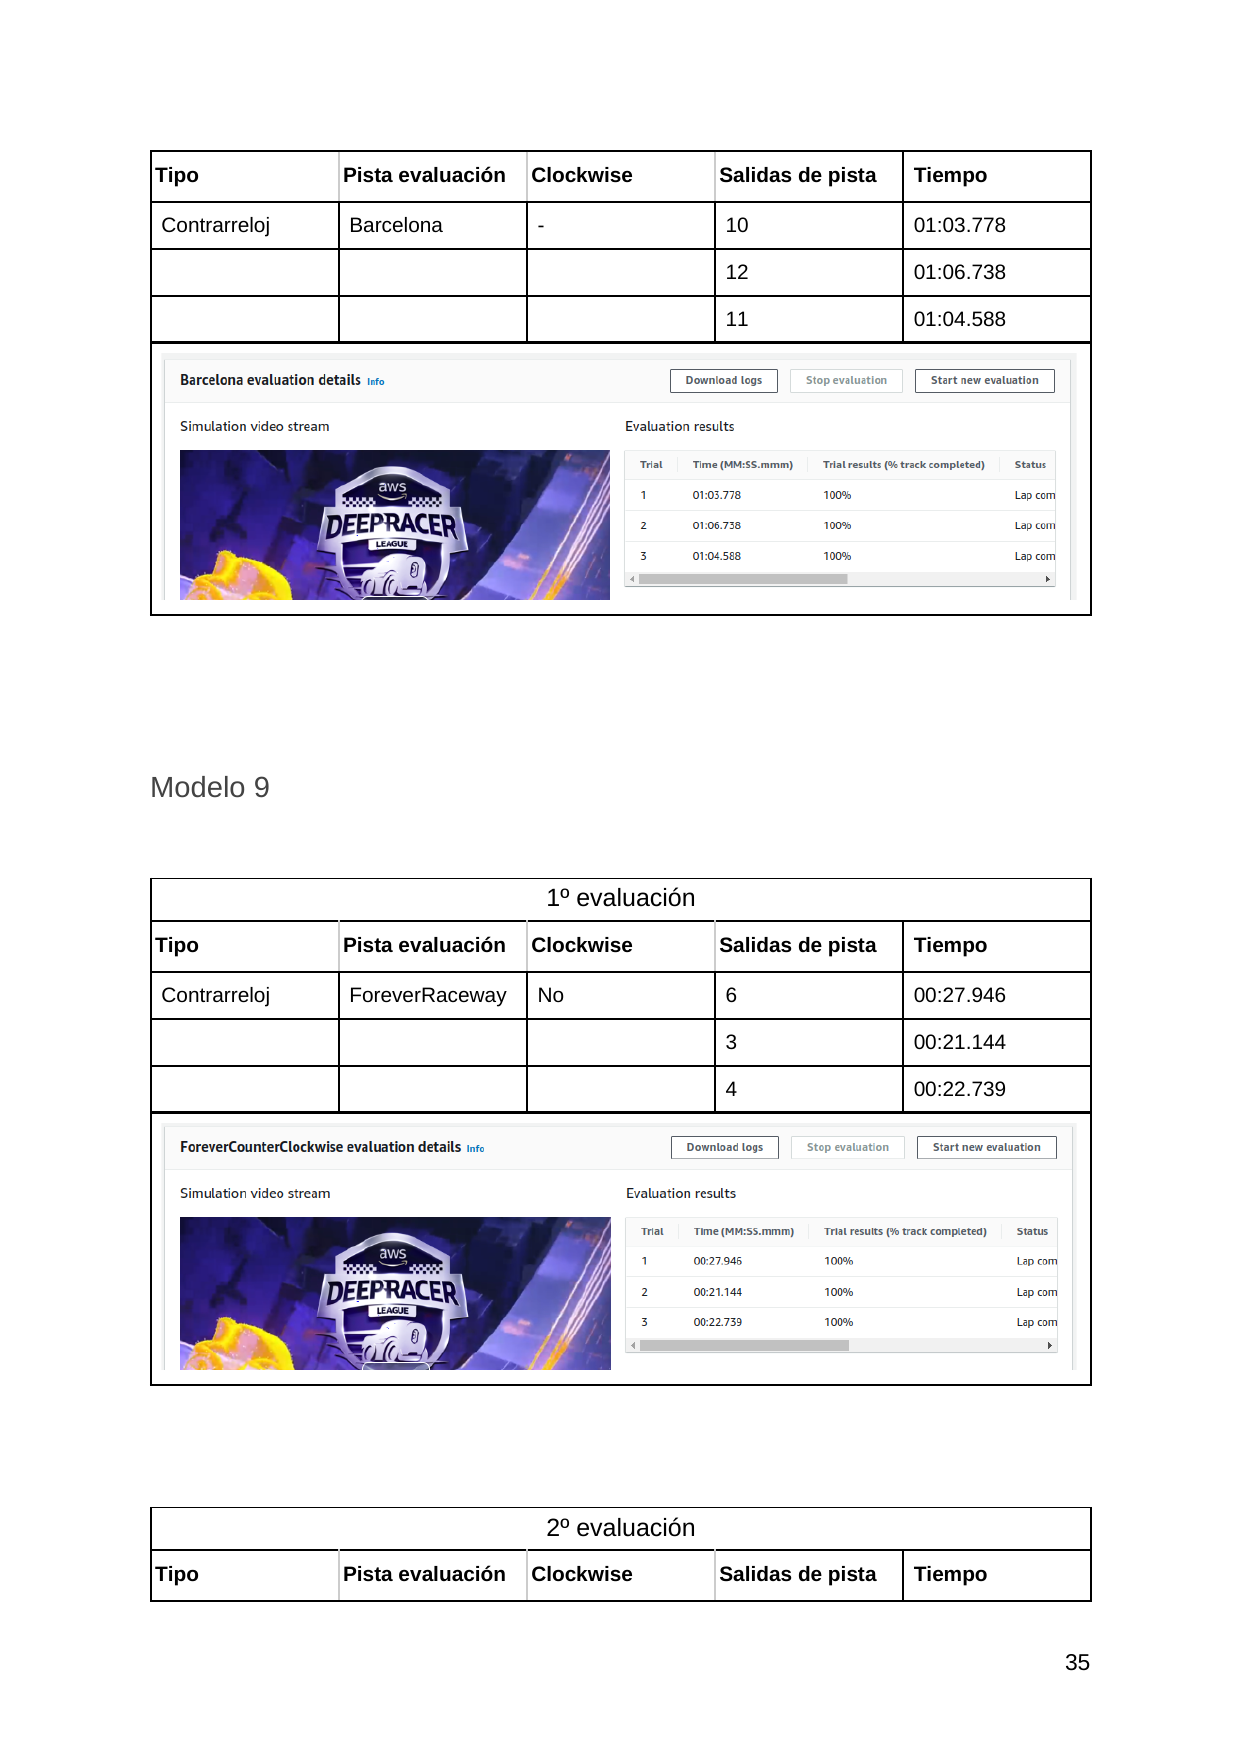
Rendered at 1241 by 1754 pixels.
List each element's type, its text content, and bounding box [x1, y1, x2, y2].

table_cell Clockwise [528, 152, 714, 201]
picture [161, 1123, 1077, 1370]
table_cell [152, 250, 338, 294]
subtitle Modelo 9 [150, 770, 1090, 804]
table_cell 00:27.946 [904, 973, 1090, 1018]
table_header 1º evaluación [152, 879, 1090, 920]
table_cell No [528, 973, 714, 1018]
table_cell 01:03.778 [904, 203, 1090, 248]
table_cell 01:06.738 [904, 250, 1090, 294]
table_cell Contrarreloj [152, 973, 338, 1018]
table_cell 10 [716, 203, 902, 248]
table_cell [528, 1020, 714, 1064]
table_cell [340, 1067, 526, 1111]
table_cell [152, 1114, 1090, 1384]
table_cell [340, 1020, 526, 1064]
table_cell Tiempo [904, 152, 1090, 201]
picture [161, 353, 1077, 600]
table_cell - [528, 203, 714, 248]
table_cell Tipo [152, 922, 338, 971]
table_cell Tipo [152, 1551, 338, 1600]
table_cell 11 [716, 297, 902, 341]
table_cell Contrarreloj [152, 203, 338, 248]
table_cell [152, 297, 338, 341]
table_cell 4 [716, 1067, 902, 1111]
table_cell [152, 1020, 338, 1064]
table_cell [528, 250, 714, 294]
table_cell [340, 297, 526, 341]
table_cell Tiempo [904, 922, 1090, 971]
table_header 2º evaluación [152, 1508, 1090, 1549]
table_cell 3 [716, 1020, 902, 1064]
table_cell [528, 297, 714, 341]
table_cell [340, 250, 526, 294]
table_cell [152, 344, 1090, 614]
table_cell Salidas de pista [716, 152, 902, 201]
table_cell ForeverRaceway [340, 973, 526, 1018]
table_cell Clockwise [528, 922, 714, 971]
table_cell 01:04.588 [904, 297, 1090, 341]
table_cell Clockwise [528, 1551, 714, 1600]
table_cell 12 [716, 250, 902, 294]
table_cell Tiempo [904, 1551, 1090, 1600]
table_cell Pista evaluación [340, 1551, 526, 1600]
table_cell Tipo [152, 152, 338, 201]
table_cell Pista evaluación [340, 922, 526, 971]
table_cell [528, 1067, 714, 1111]
table_cell 00:22.739 [904, 1067, 1090, 1111]
table_cell 00:21.144 [904, 1020, 1090, 1064]
table_cell [152, 1067, 338, 1111]
table_cell Pista evaluación [340, 152, 526, 201]
table_cell Salidas de pista [716, 1551, 902, 1600]
table_cell 6 [716, 973, 902, 1018]
table_cell Salidas de pista [716, 922, 902, 971]
table_cell Barcelona [340, 203, 526, 248]
